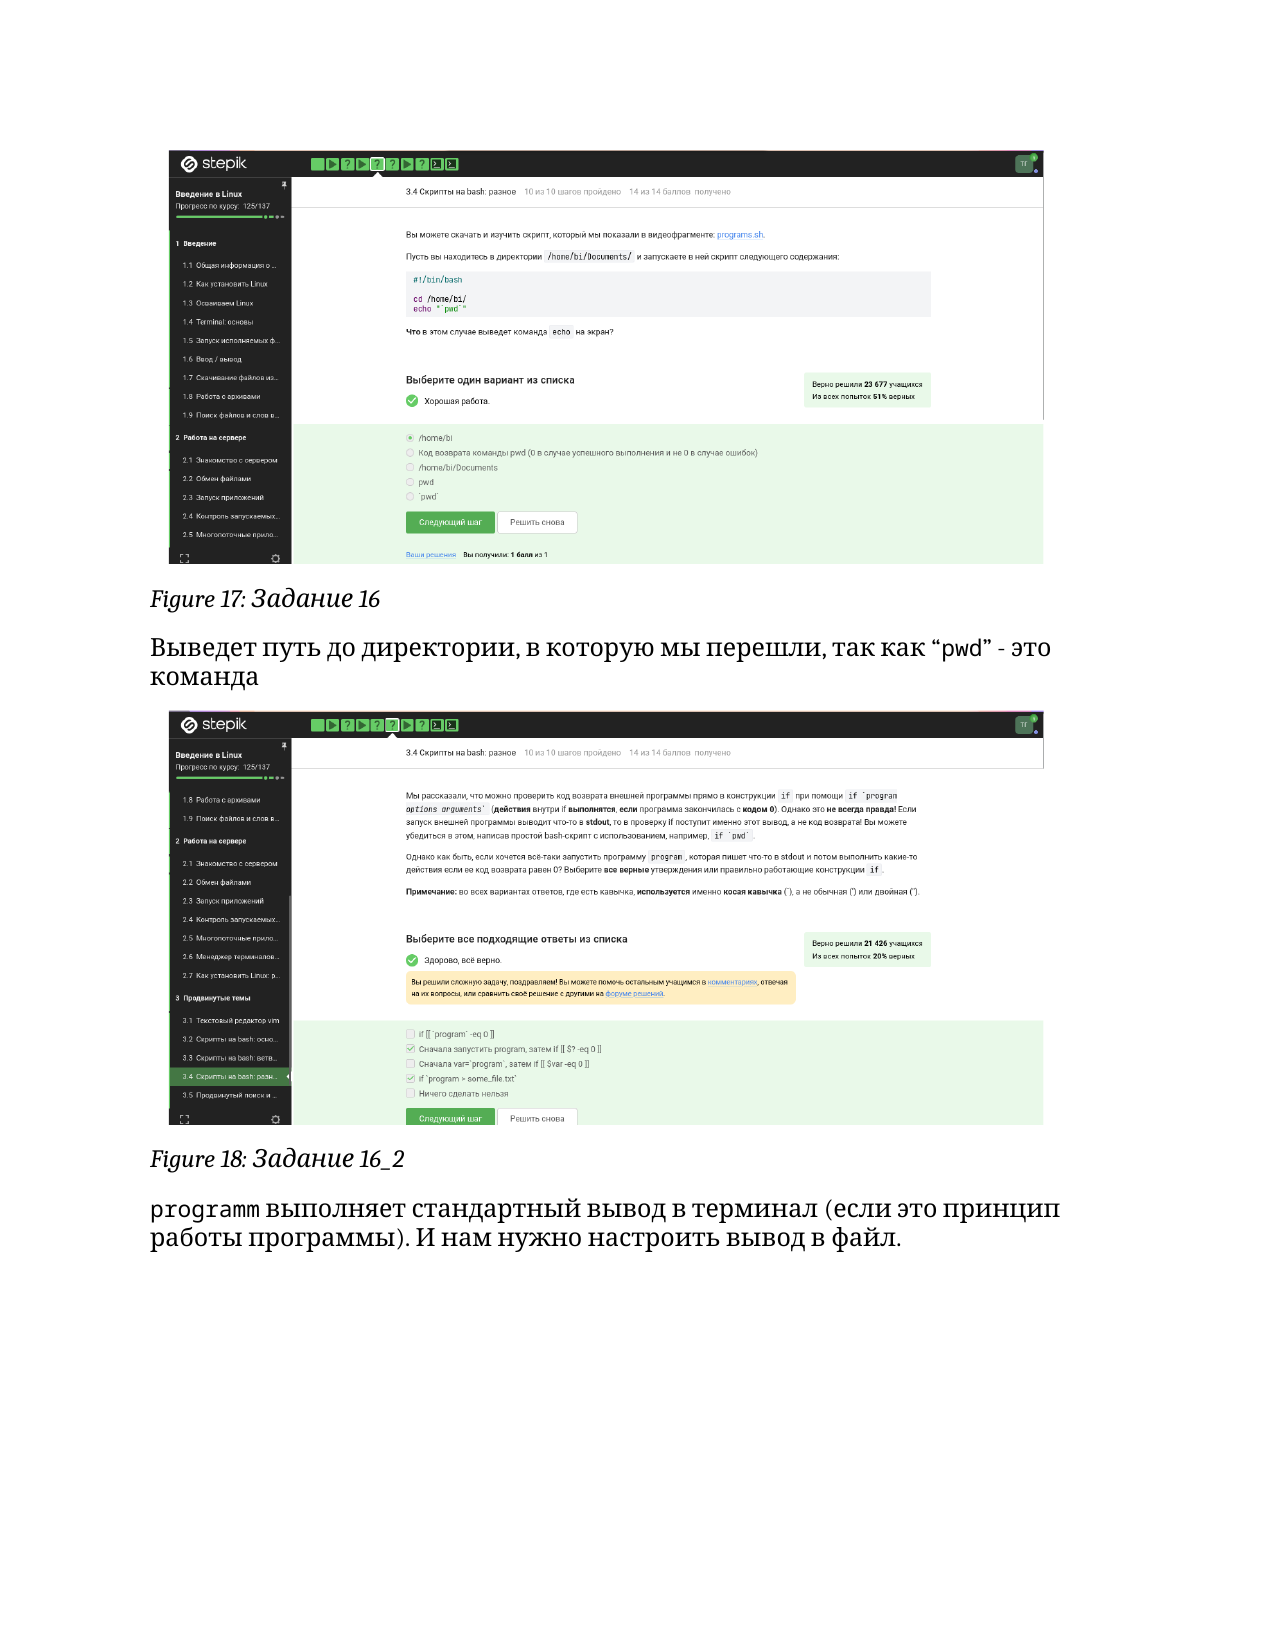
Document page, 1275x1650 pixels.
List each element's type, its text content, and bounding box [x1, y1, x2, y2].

picture [168, 710, 1044, 1125]
picture [168, 150, 1044, 564]
text Figure 18: Задание 16_2 [150, 1145, 1125, 1174]
text Figure 17: Задание 16 [150, 584, 1125, 613]
text Выведет путь до директории, в которую мы перешли, так как “pwd” - это команда [150, 632, 1125, 692]
text programm выполняет стандартный вывод в терминал (если это принцип работы программы). И нам нужно настроить вывод в файл. [150, 1193, 1125, 1253]
